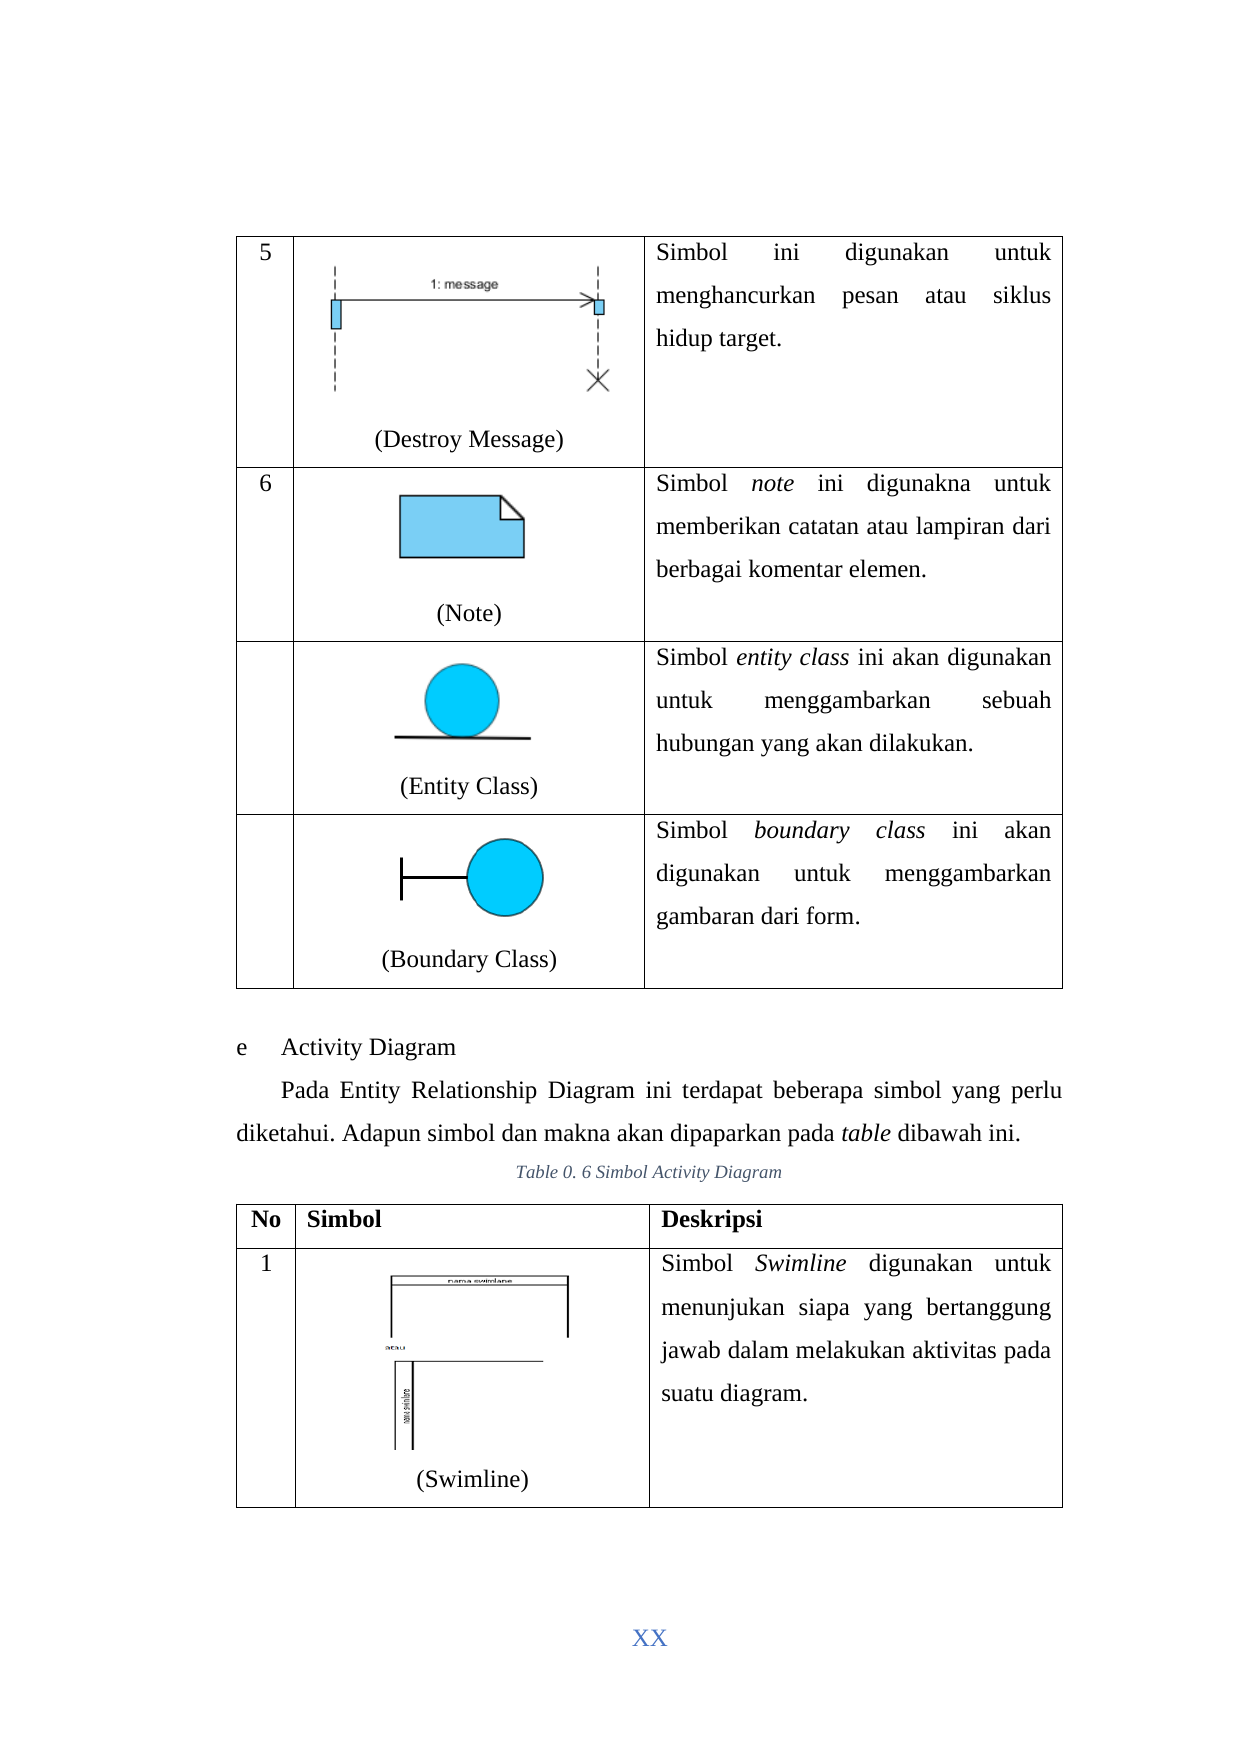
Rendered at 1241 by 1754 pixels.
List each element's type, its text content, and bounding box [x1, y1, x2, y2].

table_cell Simbol ini digunakan untuk menghancurkan pesan atau siklus hidup target. [645, 237, 1062, 467]
table_cell 1 [237, 1249, 295, 1507]
picture [376, 482, 546, 573]
table_cell (Destroy Message) [294, 237, 644, 467]
table_cell (Swimline) [296, 1249, 649, 1507]
table_cell 5 [237, 237, 293, 467]
table_cell Simbol entity class ini akan digunakan untuk menggambarkan sebuah hubungan yang akan dilakukan. [645, 642, 1062, 814]
table_cell [237, 815, 293, 987]
table_cell (Entity Class) [294, 642, 644, 814]
table_cell [237, 642, 293, 814]
text Pada Entity Relationship Diagram ini terdapat beberapa simbol yang perlu diketahui. Adapun simbol dan makna akan dipaparkan pada table dibawah ini. [236, 1075, 1063, 1147]
table_cell (Boundary Class) [294, 815, 644, 987]
table_header No [237, 1205, 295, 1247]
picture [313, 254, 623, 402]
table_cell 6 [237, 468, 293, 641]
list Activity Diagram [236, 1032, 1063, 1060]
table_cell Simbol boundary class ini akan digunakan untuk menggambarkan gambaran dari form. [645, 815, 1062, 987]
table_header Deskripsi [650, 1205, 1062, 1247]
table_cell Simbol note ini digunakna untuk memberikan catatan atau lampiran dari berbagai komentar elemen. [645, 468, 1062, 641]
table_cell (Note) [294, 468, 644, 641]
table_cell Simbol Swimline digunakan untuk menunjukan siapa yang bertanggung jawab dalam melakukan aktivitas pada suatu diagram. [650, 1249, 1062, 1507]
table_header Simbol [296, 1205, 649, 1247]
picture [385, 1272, 570, 1450]
picture [383, 831, 568, 926]
picture [377, 655, 537, 749]
